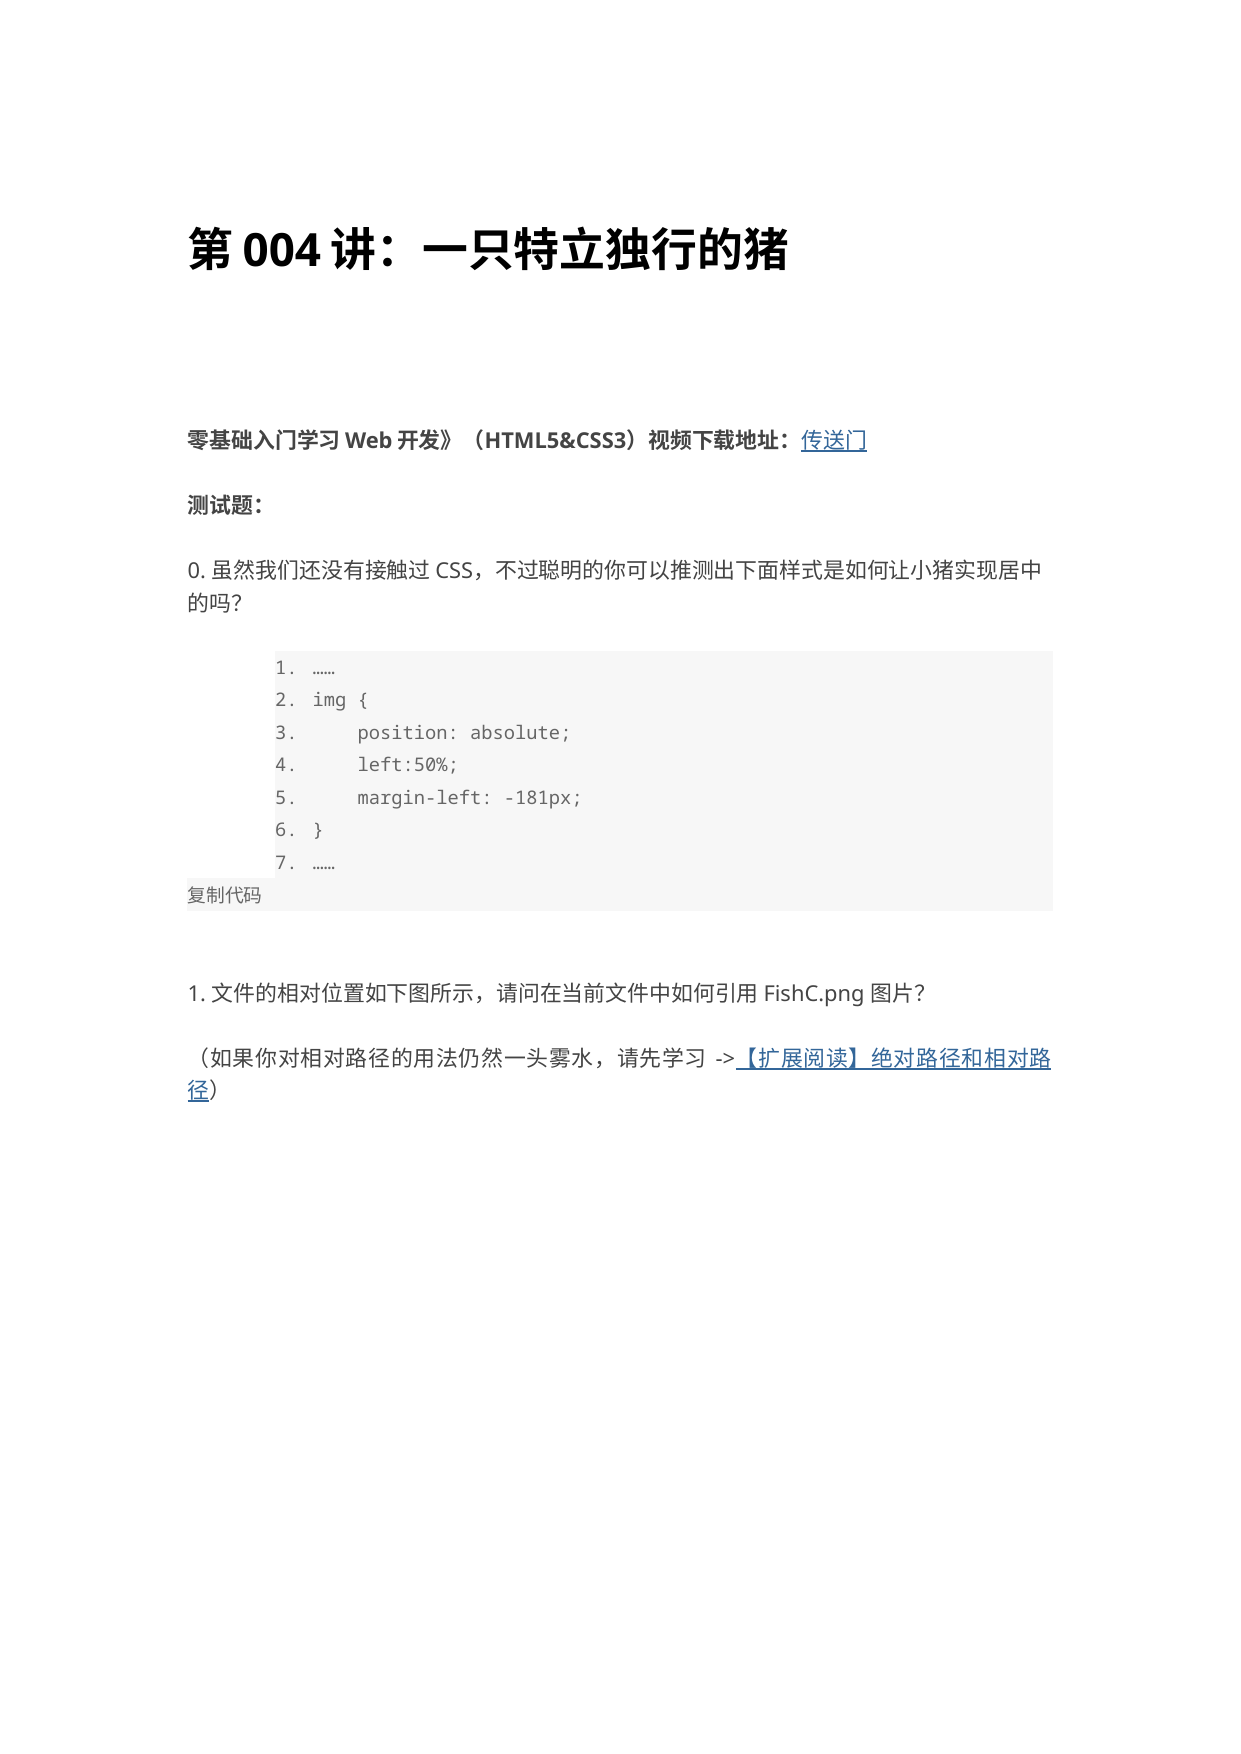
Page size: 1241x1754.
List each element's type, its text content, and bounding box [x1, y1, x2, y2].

subtitle 第004讲：一只特立独行的猪 [187, 197, 1053, 295]
list img { [275, 683, 1053, 716]
text 复制代码 [187, 878, 1053, 911]
text 16xE){$!~2WNBj[P&}%8C7`LwUY 1. 文件的相对位置如下图所示，请问在当前文件中如何引用 FishC.png 图片？5b4q} $iC,4x`IAml0_(tUfh#j5<F&Y?eK8{ （如果你对相对路径的用法仍然一头雾水，请先学习 ->【扩展阅读】绝对路径和相对路径）FMsOhZB7T ~1N4rE%W?{K,iU`L;6otbR3( 6RbmdzK1^}?59M*tcB8S`Je$ I> '$(CDOz~![*0fEtY1LUHah7l 2. style 元素是否可以放在 body 元素中？4F-],< ,mYo2<ce7[d$%a&zwRtlMQ*B+v| &jgSslc4=9KudiM:wb`kP$I 3. 如果要为打印模式单独定制一个样式，应该怎么做？_PawK'Wx D=g+h^?{$Ec)v,]soAae7@qw"N'-4 uoLrXw?D1K0`p5$sGa_;-{B 4. 请问在什么环境下，会应用下面的样式？Je%O<)7`q %>,JX0iE+L*)=R!lW .:9ID#p [187, 911, 1053, 1138]
list …… [275, 846, 1053, 878]
list position: absolute; [275, 716, 1053, 748]
list …… [275, 651, 1053, 683]
list margin-left: -181px; [275, 781, 1053, 813]
text 零基础入门学习Web开发》（HTML5&CSS3）视频下载地址：传送门]R.eN 'C1%D|i,tI>nB.*{!8b"~ 测试题：版权属于：bbs.fishc.com B =[J|-v7sC0<@G"4dY^;,P 0. 虽然我们还没有接触过 CSS，不过聪明的你可以推测出下面样式是如何让小猪实现居中的吗？WqFD,AjmM BuXfZcn$`H).2(J]t|ja+=l";@ [187, 423, 1053, 651]
list left:50%; [275, 748, 1053, 781]
list } [275, 813, 1053, 846]
